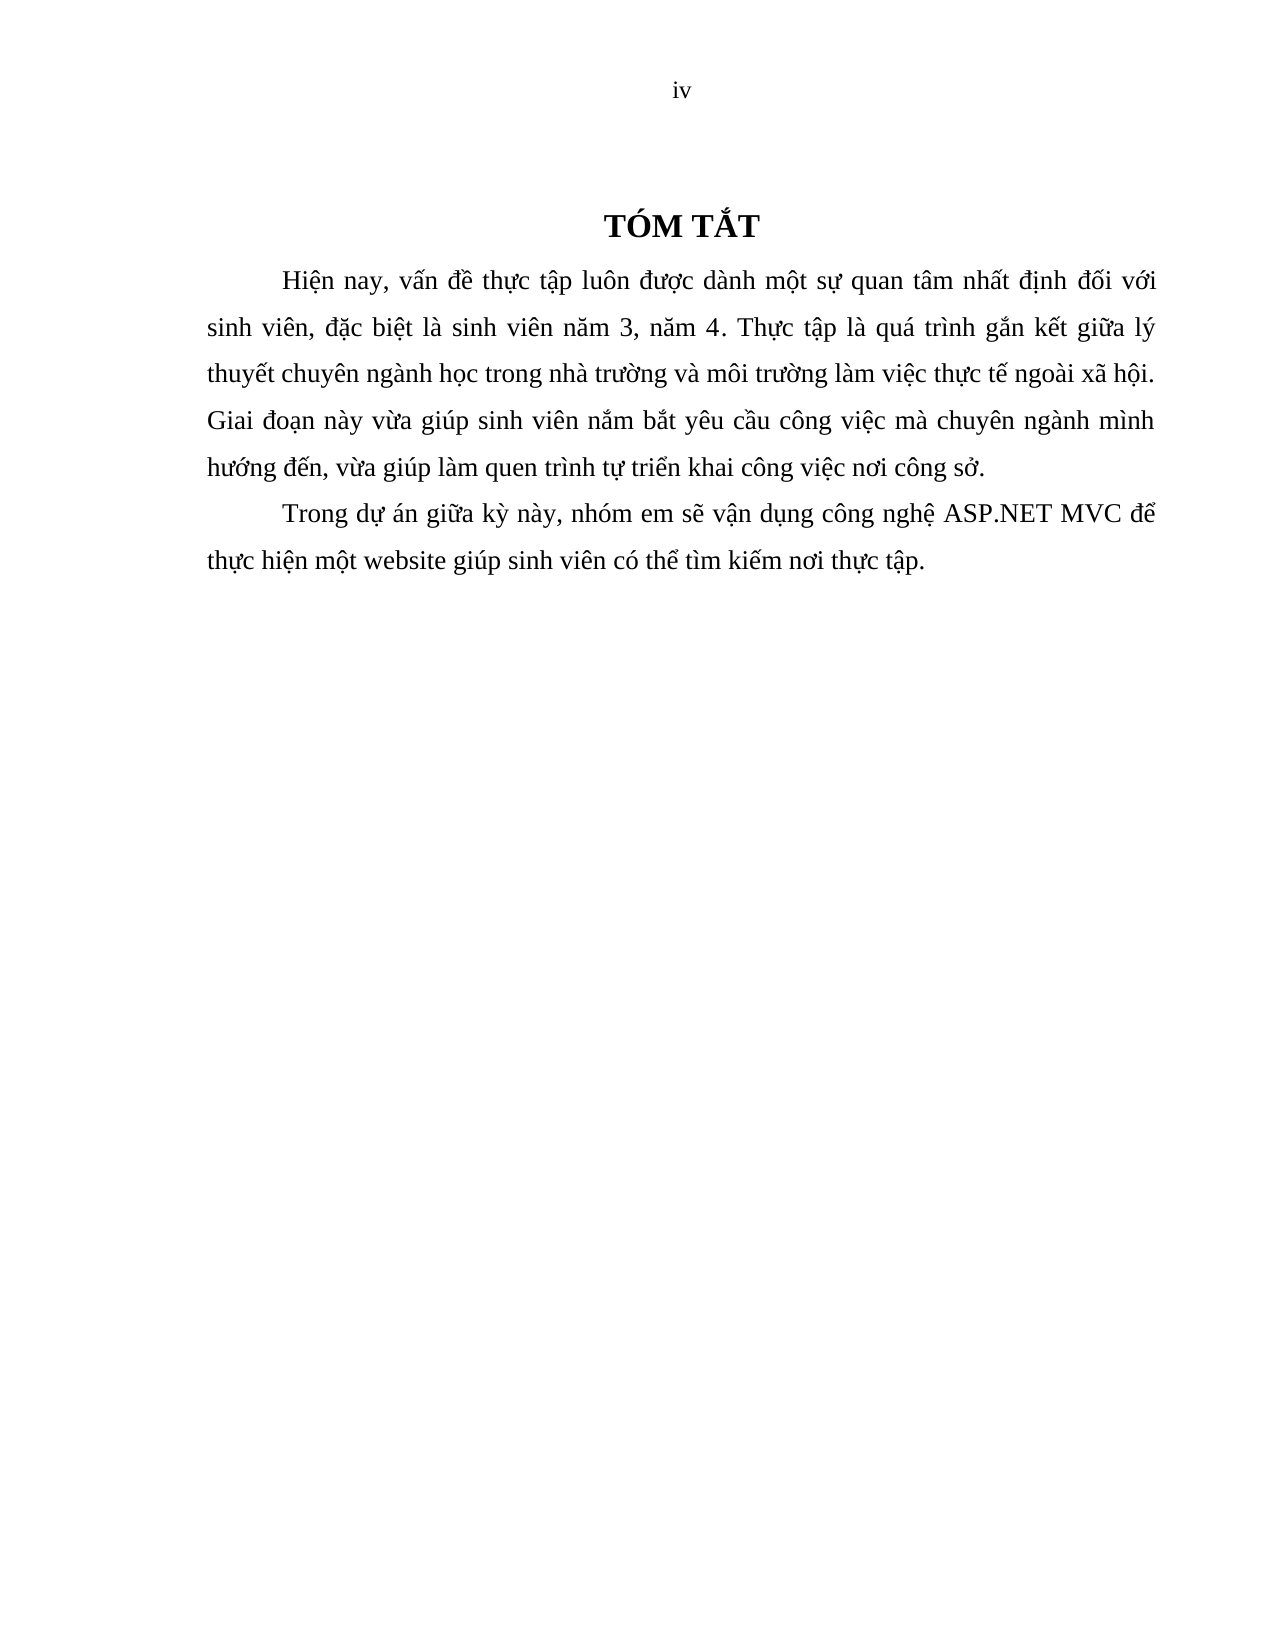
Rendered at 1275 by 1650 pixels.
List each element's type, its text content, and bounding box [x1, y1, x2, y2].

text Trong dự án giữa kỳ này, nhóm em sẽ vận dụng công nghệ ASP.NET MVC để thực hiện một website giúp sinh viên có thể tìm kiếm nơi thực tập. [207, 498, 1157, 575]
text Hiện nay, vấn đề thực tập luôn được dành một sự quan tâm nhất định đối với sinh viên, đặc biệt là sinh viên năm 3, năm 4. Thực tập là quá trình gắn kết giữa lý thuyết chuyên ngành học trong nhà trường và môi trường làm việc thực tế ngoài xã hội. Giai đoạn này vừa giúp sinh viên nắm bắt yêu cầu công việc mà chuyên ngành mình hướng đến, vừa giúp làm quen trình tự triển khai công việc nơi công sở. [207, 264, 1157, 482]
text TÓM TẮT [207, 207, 1157, 245]
